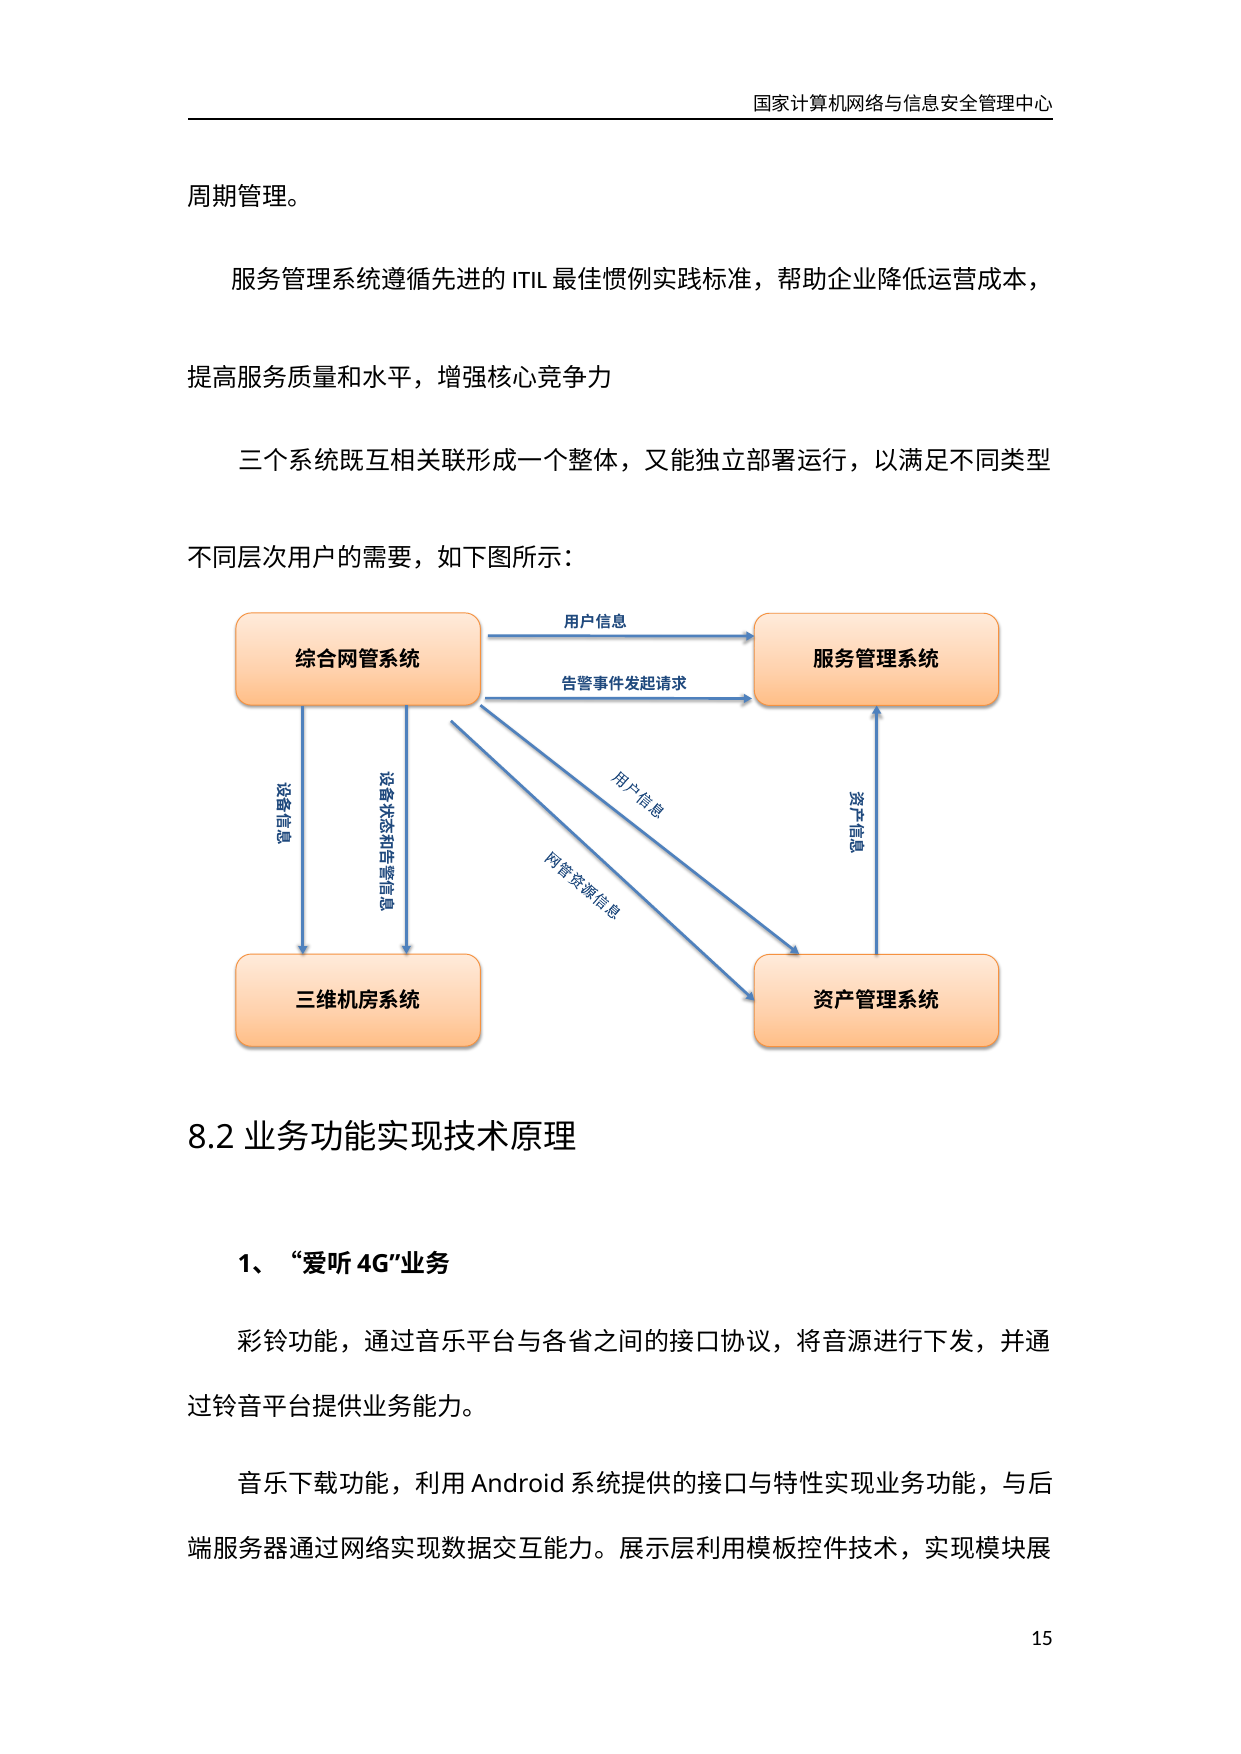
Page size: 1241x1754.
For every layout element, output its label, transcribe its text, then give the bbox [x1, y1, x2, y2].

subtitle 8.2 业务功能实现技术原理 [187, 1102, 1053, 1167]
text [187, 162, 1053, 227]
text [187, 1449, 1053, 1579]
text 1、“爱听4G”业务 [187, 1229, 1053, 1294]
text 服务管理系统遵循先进的ITIL最佳惯例实践标准，帮助企业降低运营成本，提高服务质量和水平，增强核心竞争力 [187, 245, 1053, 408]
text 彩铃功能，通过音乐平台与各省之间的接口协议，将音源进行下发，并通过铃音平台提供业务能力。 [187, 1307, 1053, 1437]
text 三个系统既互相关联形成一个整体，又能独立部署运行，以满足不同类型、不同层次用户的需要，如下图所示： [187, 426, 1053, 588]
